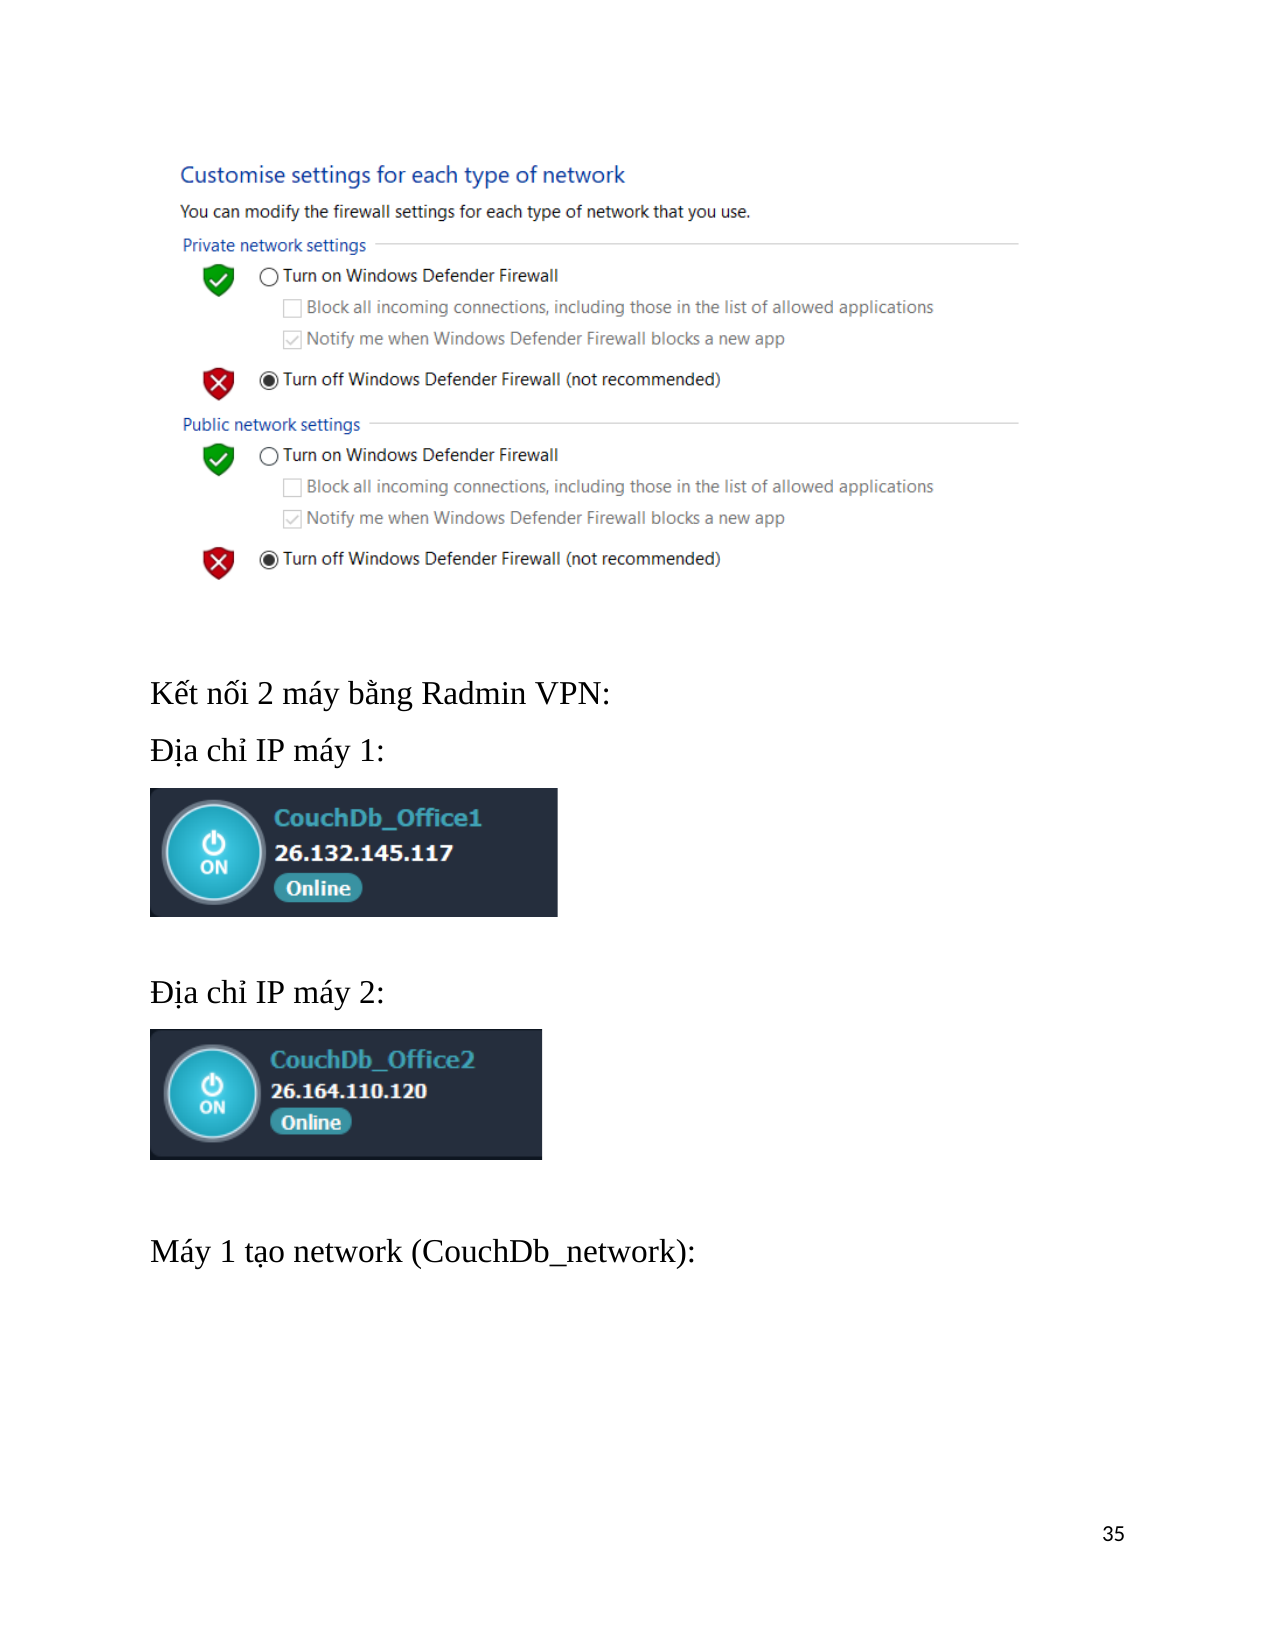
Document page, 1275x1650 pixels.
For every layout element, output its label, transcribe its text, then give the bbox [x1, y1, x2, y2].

list Kết nối 2 máy bằng Radmin VPN: [150, 673, 1125, 712]
picture [150, 150, 1042, 602]
list Địa chỉ IP máy 2: [150, 972, 1125, 1011]
list Máy 1 tạo network (CouchDb_network): [150, 1231, 1125, 1269]
list Địa chỉ IP máy 1: [150, 731, 1125, 769]
picture [150, 1029, 543, 1160]
picture [150, 788, 558, 917]
